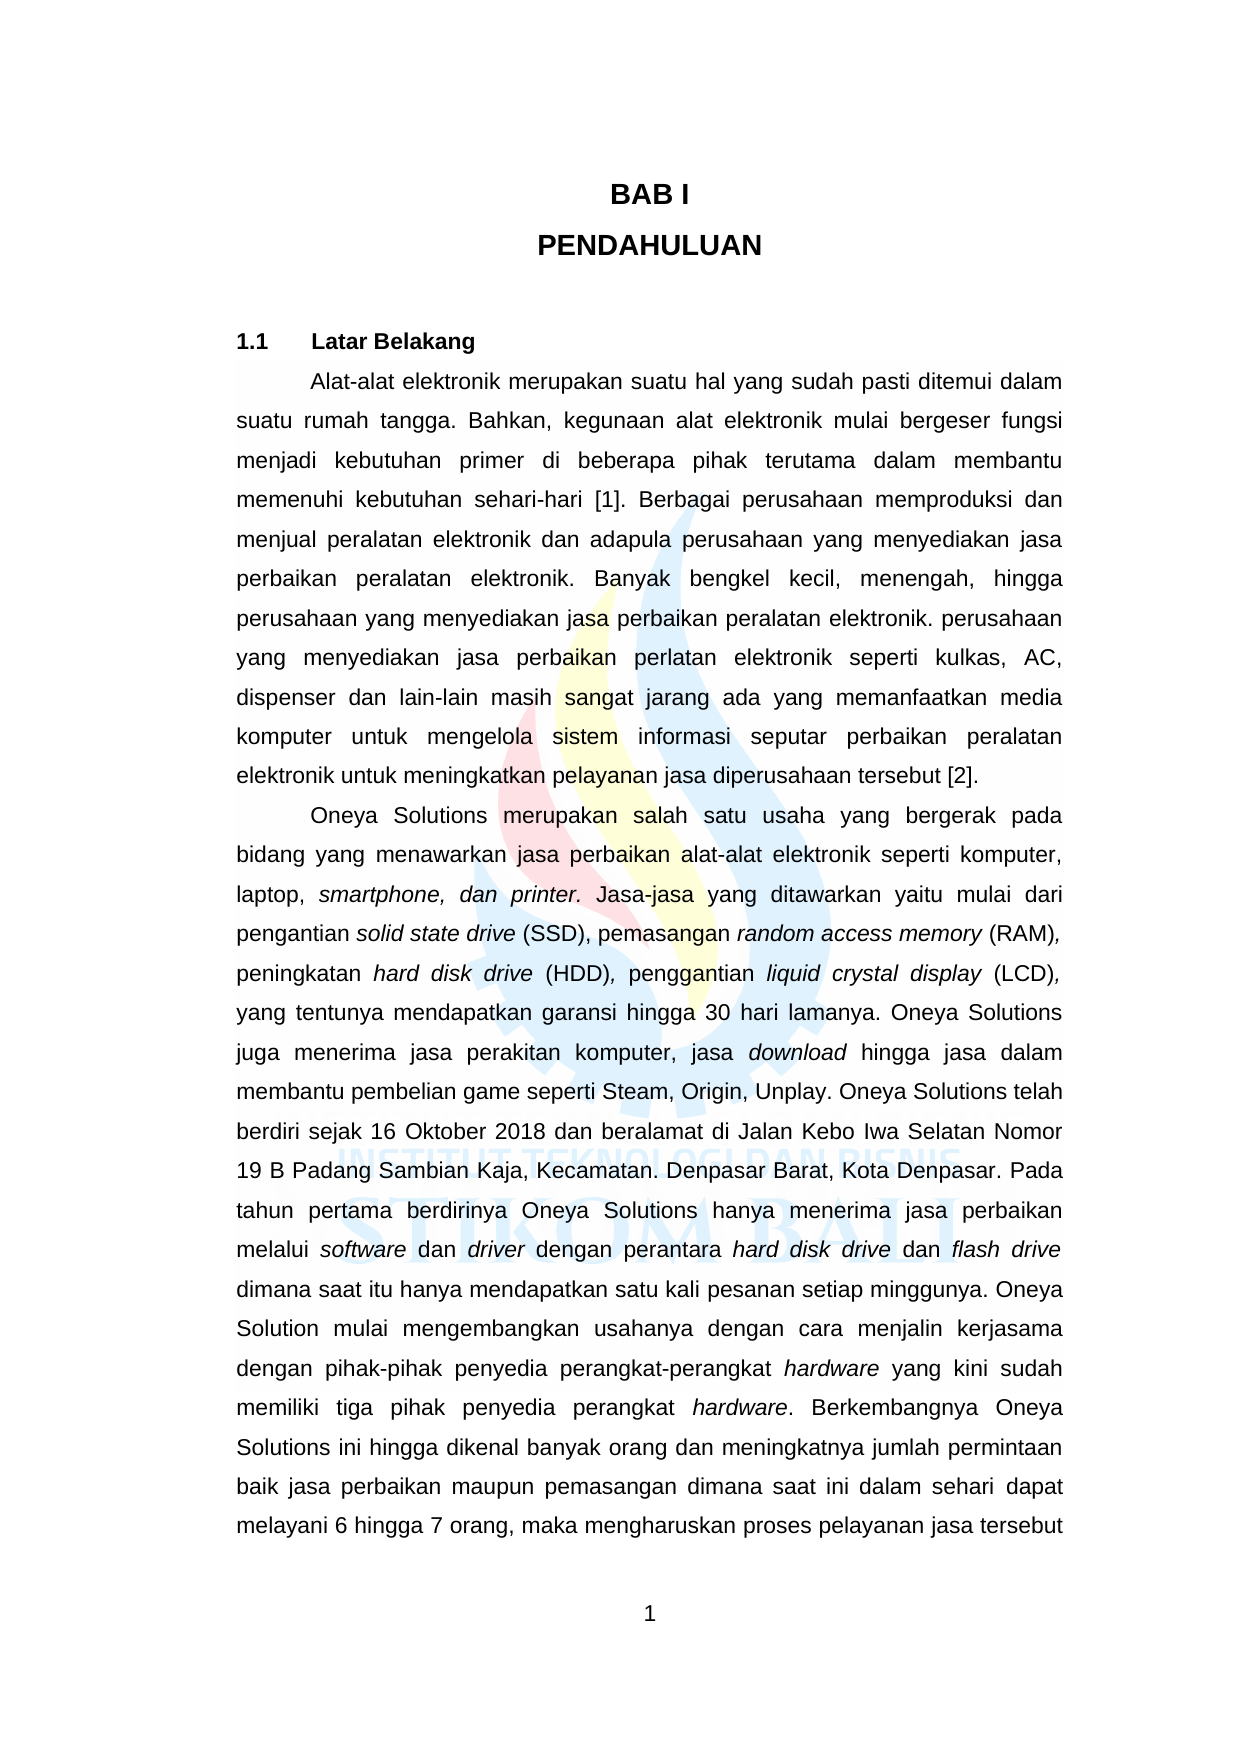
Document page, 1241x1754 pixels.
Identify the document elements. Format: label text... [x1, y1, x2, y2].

subtitle BAB I [236, 177, 1063, 211]
subtitle Latar Belakang [236, 328, 1063, 354]
subtitle PENDAHULUAN [236, 227, 1063, 261]
text Alat-alat elektronik merupakan suatu hal yang sudah pasti ditemui dalam suatu rumah tangga. Bahkan, kegunaan alat elektronik mulai bergeser fungsi menjadi kebutuhan primer di beberapa pihak terutama dalam membantu memenuhi kebutuhan sehari-hari [1]. Berbagai perusahaan memproduksi dan menjual peralatan elektronik dan adapula perusahaan yang menyediakan jasa perbaikan peralatan elektronik. Banyak bengkel kecil, menengah, hingga perusahaan yang menyediakan jasa perbaikan peralatan elektronik. perusahaan yang menyediakan jasa perbaikan perlatan elektronik seperti kulkas, AC, dispenser dan lain-lain masih sangat jarang ada yang memanfaatkan media komputer untuk mengelola sistem informasi seputar perbaikan peralatan elektronik untuk meningkatkan pelayanan jasa diperusahaan tersebut [2]. [236, 368, 1063, 789]
